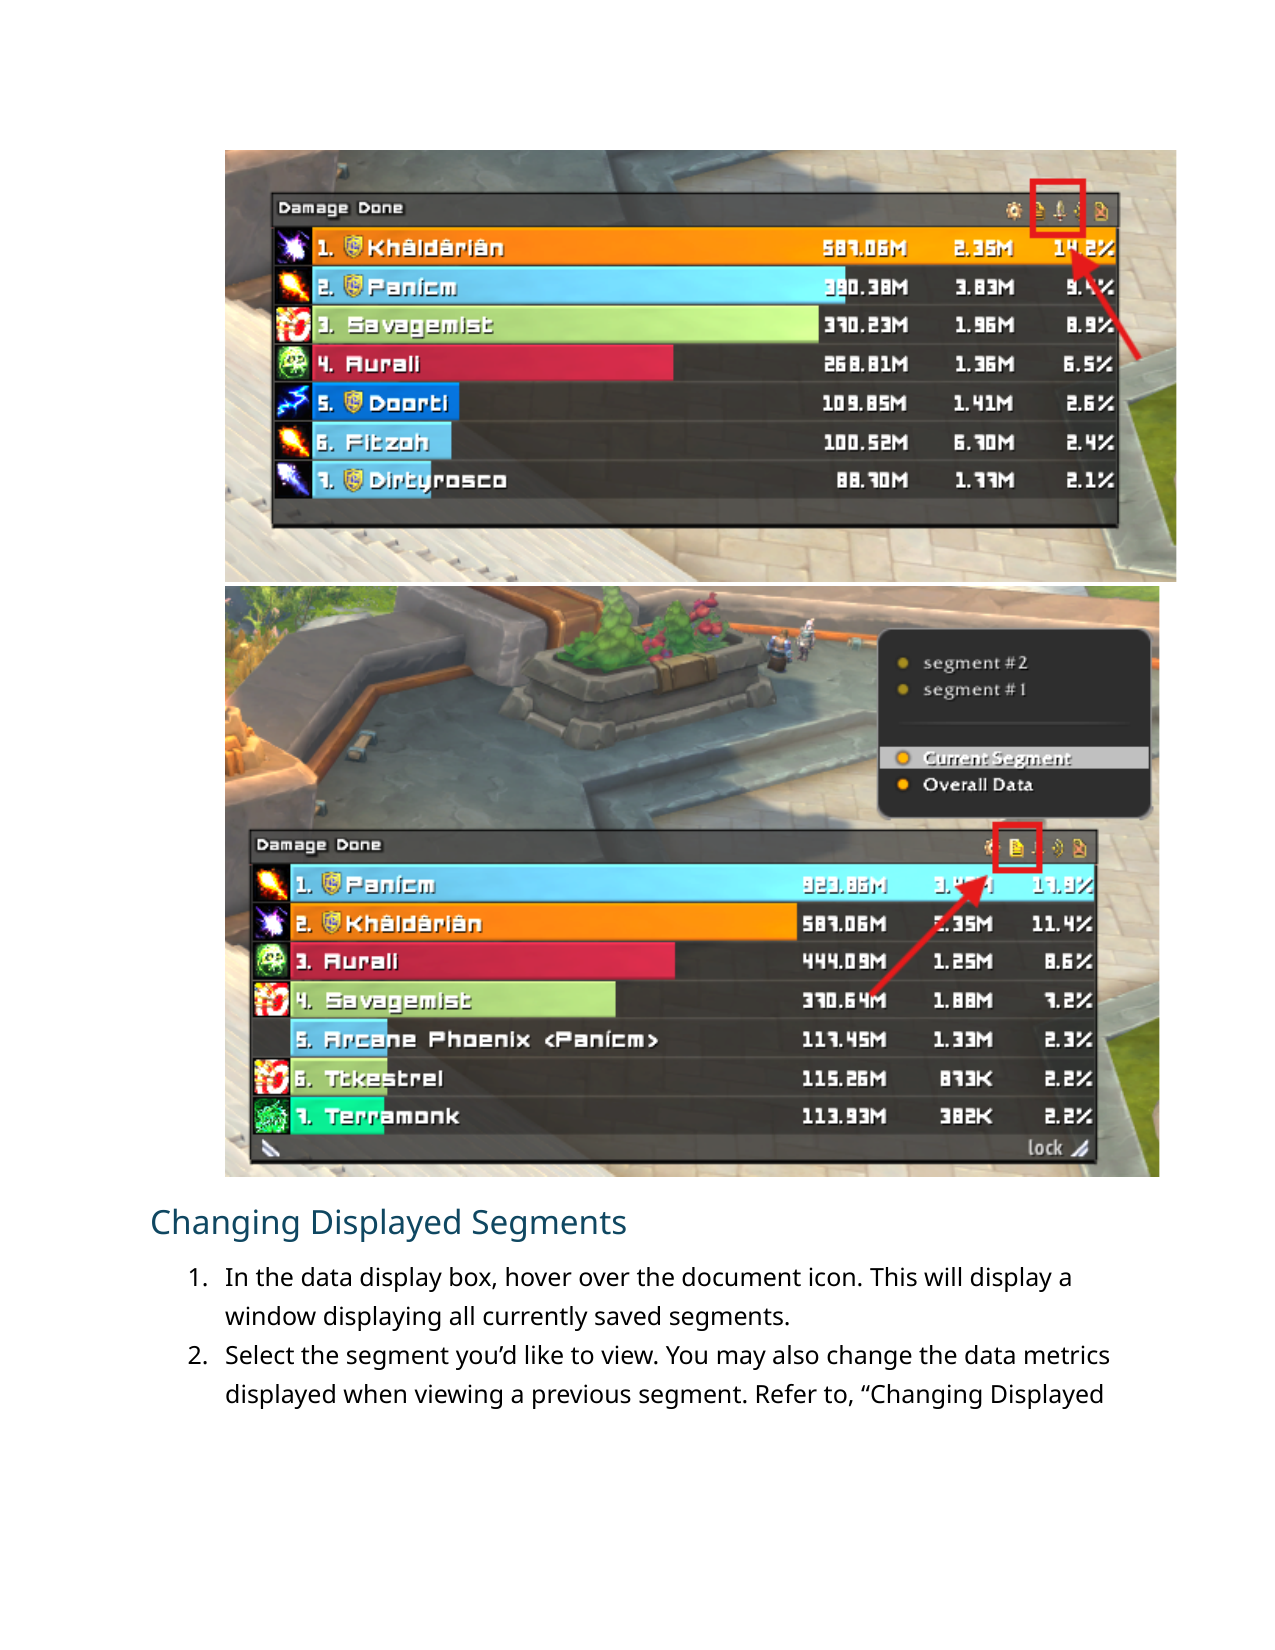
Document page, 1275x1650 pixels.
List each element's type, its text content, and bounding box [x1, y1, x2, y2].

picture [225, 586, 1160, 1177]
picture [225, 150, 1177, 582]
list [187, 150, 1125, 1177]
subtitle Changing Displayed Segments [150, 1199, 1125, 1244]
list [187, 1338, 1125, 1411]
list In the data display box, hover over the document icon. This will display a window displaying all currently saved segments. [187, 1259, 1125, 1332]
